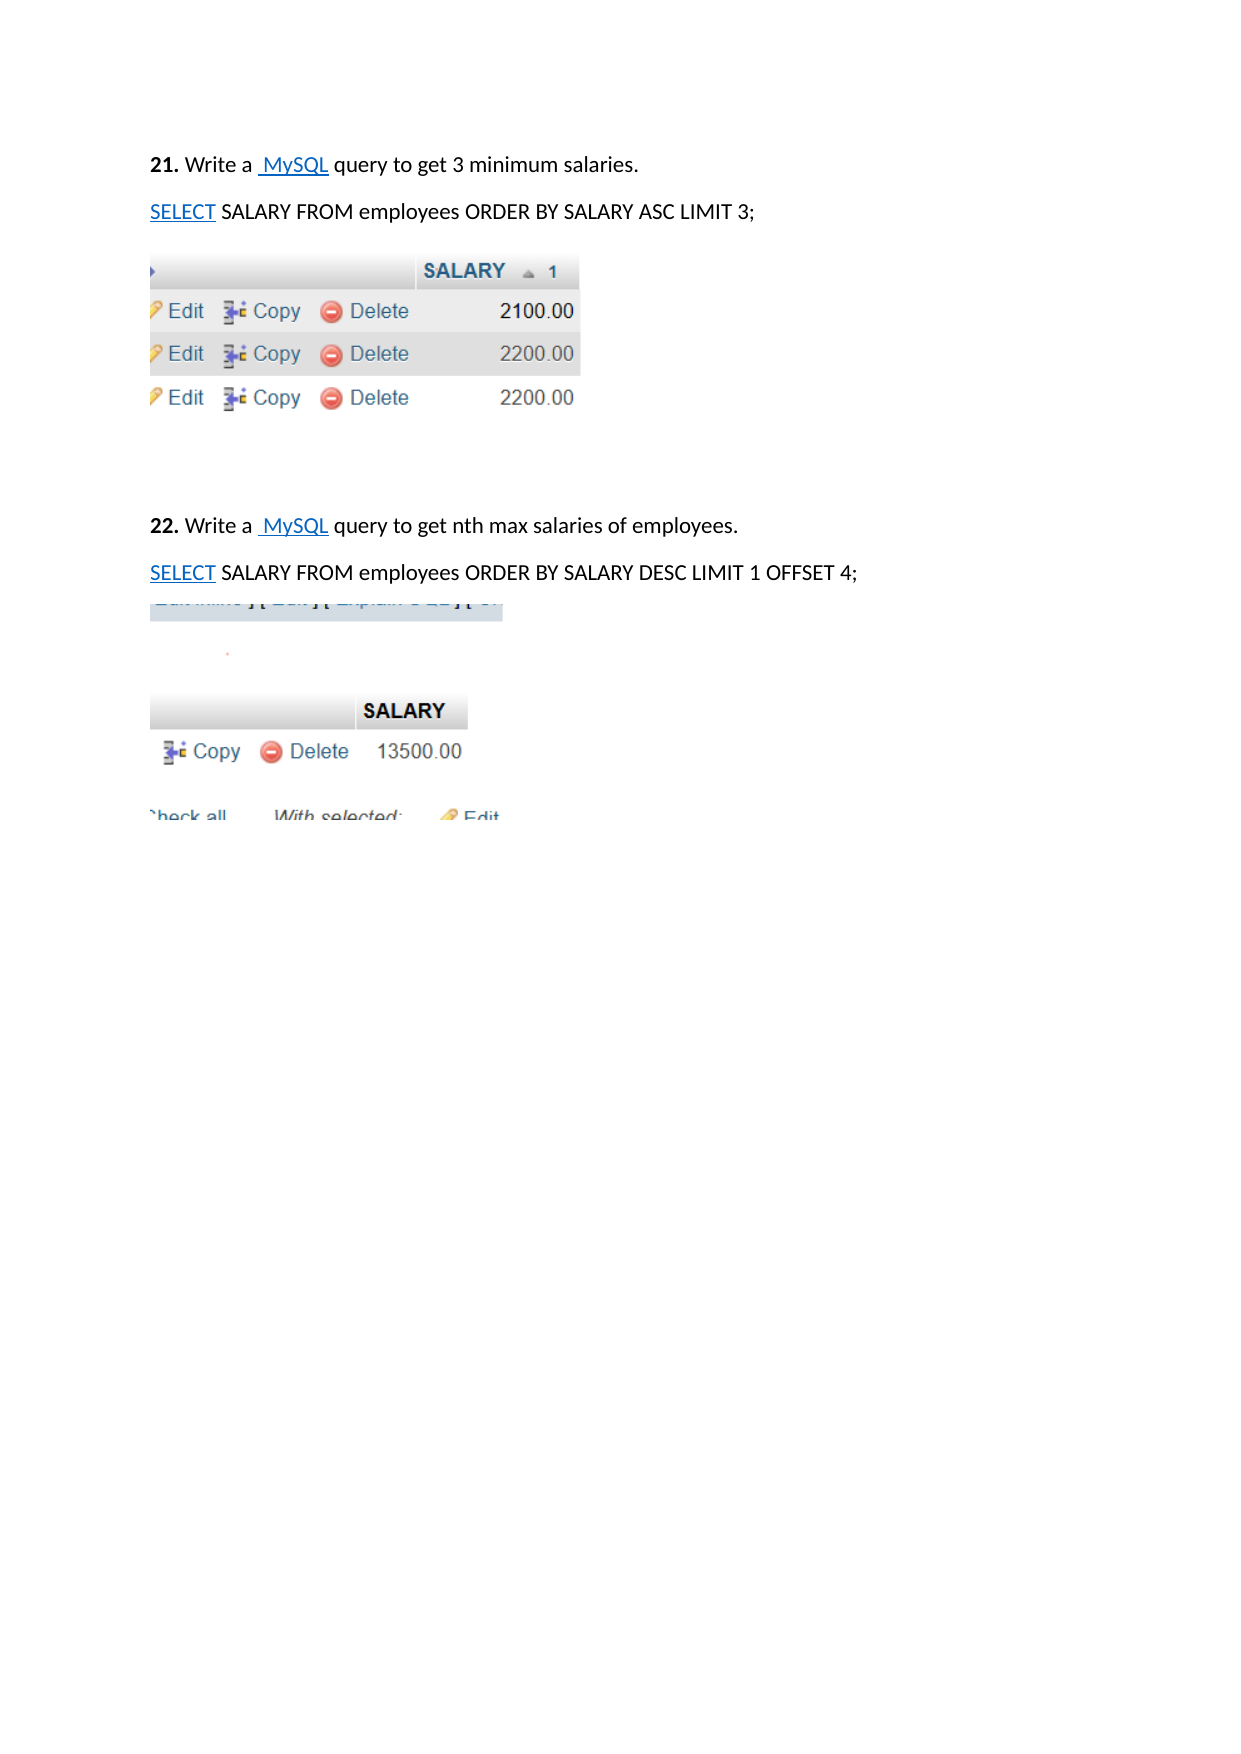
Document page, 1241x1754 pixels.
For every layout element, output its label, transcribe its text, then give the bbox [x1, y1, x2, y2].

text SELECT SALARY FROM employees ORDER BY SALARY ASC LIMIT 3; [150, 197, 1090, 225]
text 21. Write a MySQL query to get 3 minimum salaries. [150, 150, 1090, 178]
text 22. Write a MySQL query to get nth max salaries of employees. [150, 511, 1090, 539]
picture [150, 604, 503, 820]
text SELECT SALARY FROM employees ORDER BY SALARY DESC LIMIT 1 OFFSET 4; [150, 558, 1090, 586]
picture [150, 243, 647, 445]
